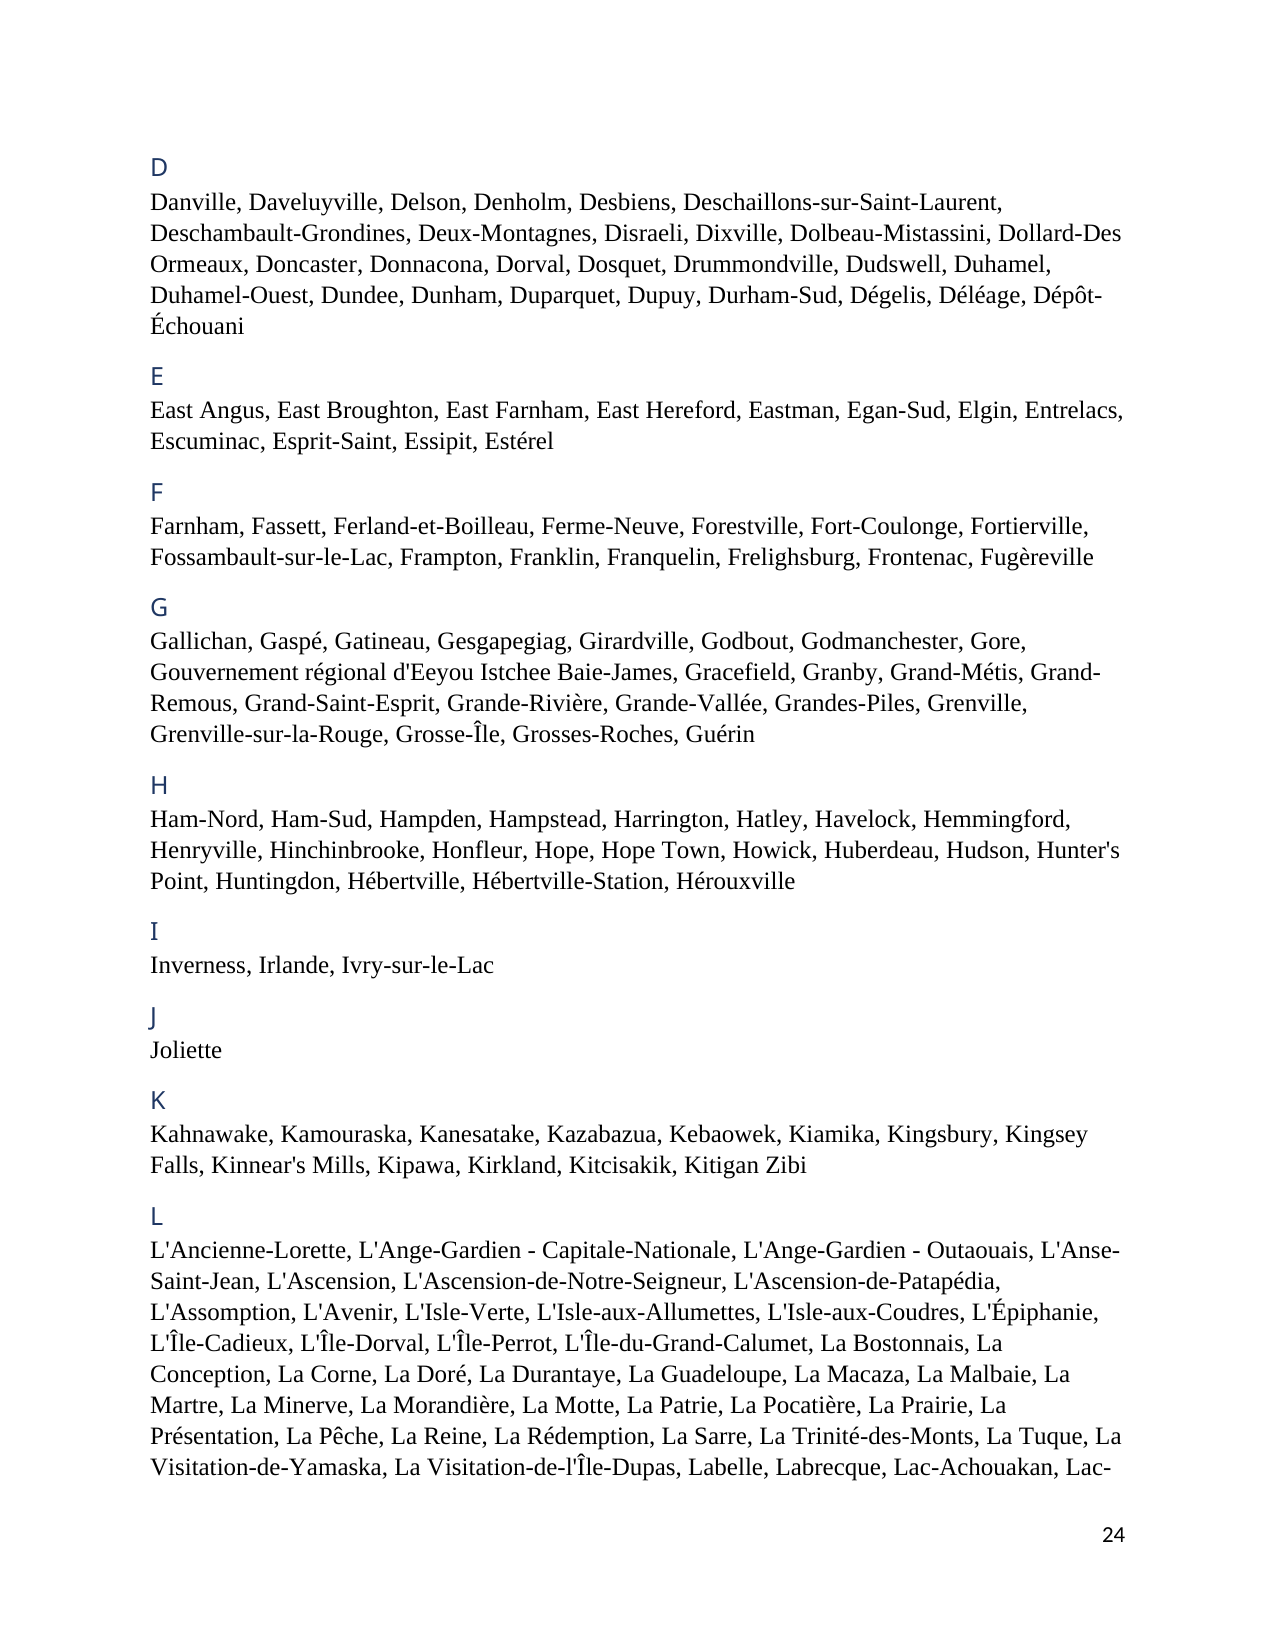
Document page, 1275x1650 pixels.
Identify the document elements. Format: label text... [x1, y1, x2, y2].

subtitle H [150, 767, 1125, 801]
text Danville, Daveluyville, Delson, Denholm, Desbiens, Deschaillons-sur-Saint-Laurent, Deschambault-Grondines, Deux-Montagnes, Disraeli, Dixville, Dolbeau-Mistassini, Dollard-Des Ormeaux, Doncaster, Donnacona, Dorval, Dosquet, Drummondville, Dudswell, Duhamel, Duhamel-Ouest, Dundee, Dunham, Duparquet, Dupuy, Durham-Sud, Dégelis, Déléage, Dépôt-Échouani [150, 187, 1125, 340]
text East Angus, East Broughton, East Farnham, East Hereford, Eastman, Egan-Sud, Elgin, Entrelacs, Escuminac, Esprit-Saint, Essipit, Estérel [150, 395, 1125, 455]
text Kahnawake, Kamouraska, Kanesatake, Kazabazua, Kebaowek, Kiamika, Kingsbury, Kingsey Falls, Kinnear's Mills, Kipawa, Kirkland, Kitcisakik, Kitigan Zibi [150, 1119, 1125, 1179]
subtitle F [150, 474, 1125, 508]
text Gallichan, Gaspé, Gatineau, Gesgapegiag, Girardville, Godbout, Godmanchester, Gore, Gouvernement régional d'Eeyou Istchee Baie-James, Gracefield, Granby, Grand-Métis, Grand-Remous, Grand-Saint-Esprit, Grande-Rivière, Grande-Vallée, Grandes-Piles, Grenville, Grenville-sur-la-Rouge, Grosse-Île, Grosses-Roches, Guérin [150, 626, 1125, 748]
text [150, 1235, 1125, 1481]
text Farnham, Fassett, Ferland-et-Boilleau, Ferme-Neuve, Forestville, Fort-Coulonge, Fortierville, Fossambault-sur-le-Lac, Frampton, Franklin, Franquelin, Frelighsburg, Frontenac, Fugèreville [150, 511, 1125, 571]
subtitle K [150, 1083, 1125, 1117]
subtitle D [150, 150, 1125, 184]
text Joliette [150, 1035, 1125, 1064]
subtitle E [150, 359, 1125, 393]
subtitle J [150, 998, 1125, 1032]
subtitle L [150, 1198, 1125, 1232]
subtitle I [150, 914, 1125, 948]
text Inverness, Irlande, Ivry-sur-le-Lac [150, 951, 1125, 979]
subtitle G [150, 590, 1125, 624]
text Ham-Nord, Ham-Sud, Hampden, Hampstead, Harrington, Hatley, Havelock, Hemmingford, Henryville, Hinchinbrooke, Honfleur, Hope, Hope Town, Howick, Huberdeau, Hudson, Hunter's Point, Huntingdon, Hébertville, Hébertville-Station, Hérouxville [150, 804, 1125, 895]
